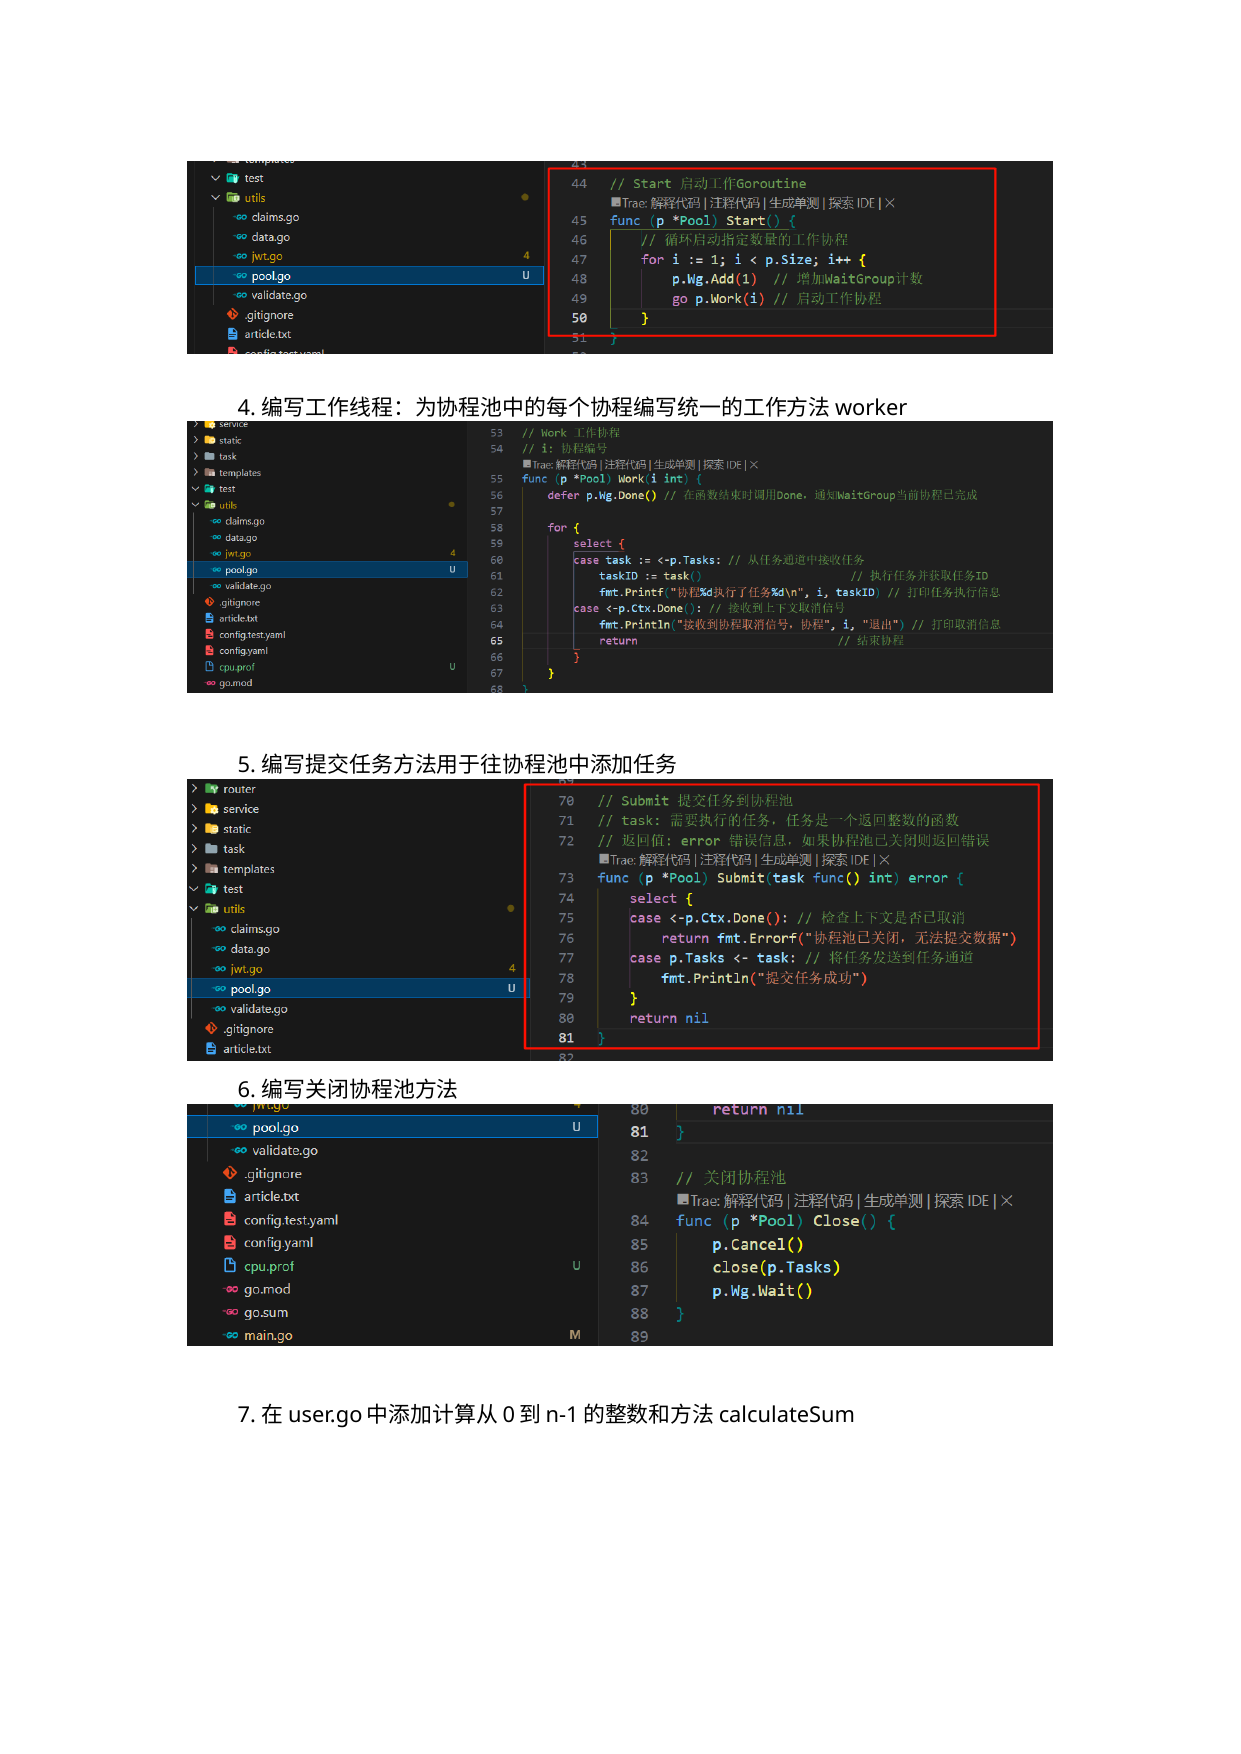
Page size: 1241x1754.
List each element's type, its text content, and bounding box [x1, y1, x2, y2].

text 5. 编写提交任务方法用于往协程池中添加任务 [187, 747, 1053, 779]
text 6. 编写关闭协程池方法 [187, 1072, 1053, 1104]
picture [187, 161, 1053, 354]
picture [187, 1104, 1053, 1346]
text 4. 编写工作线程：为协程池中的每个协程编写统一的工作方法worker [187, 389, 1053, 421]
picture [187, 421, 1053, 693]
text 7. 在user.go中添加计算从0到n-1的整数和方法calculateSum [187, 1397, 1053, 1429]
picture [187, 779, 1053, 1061]
